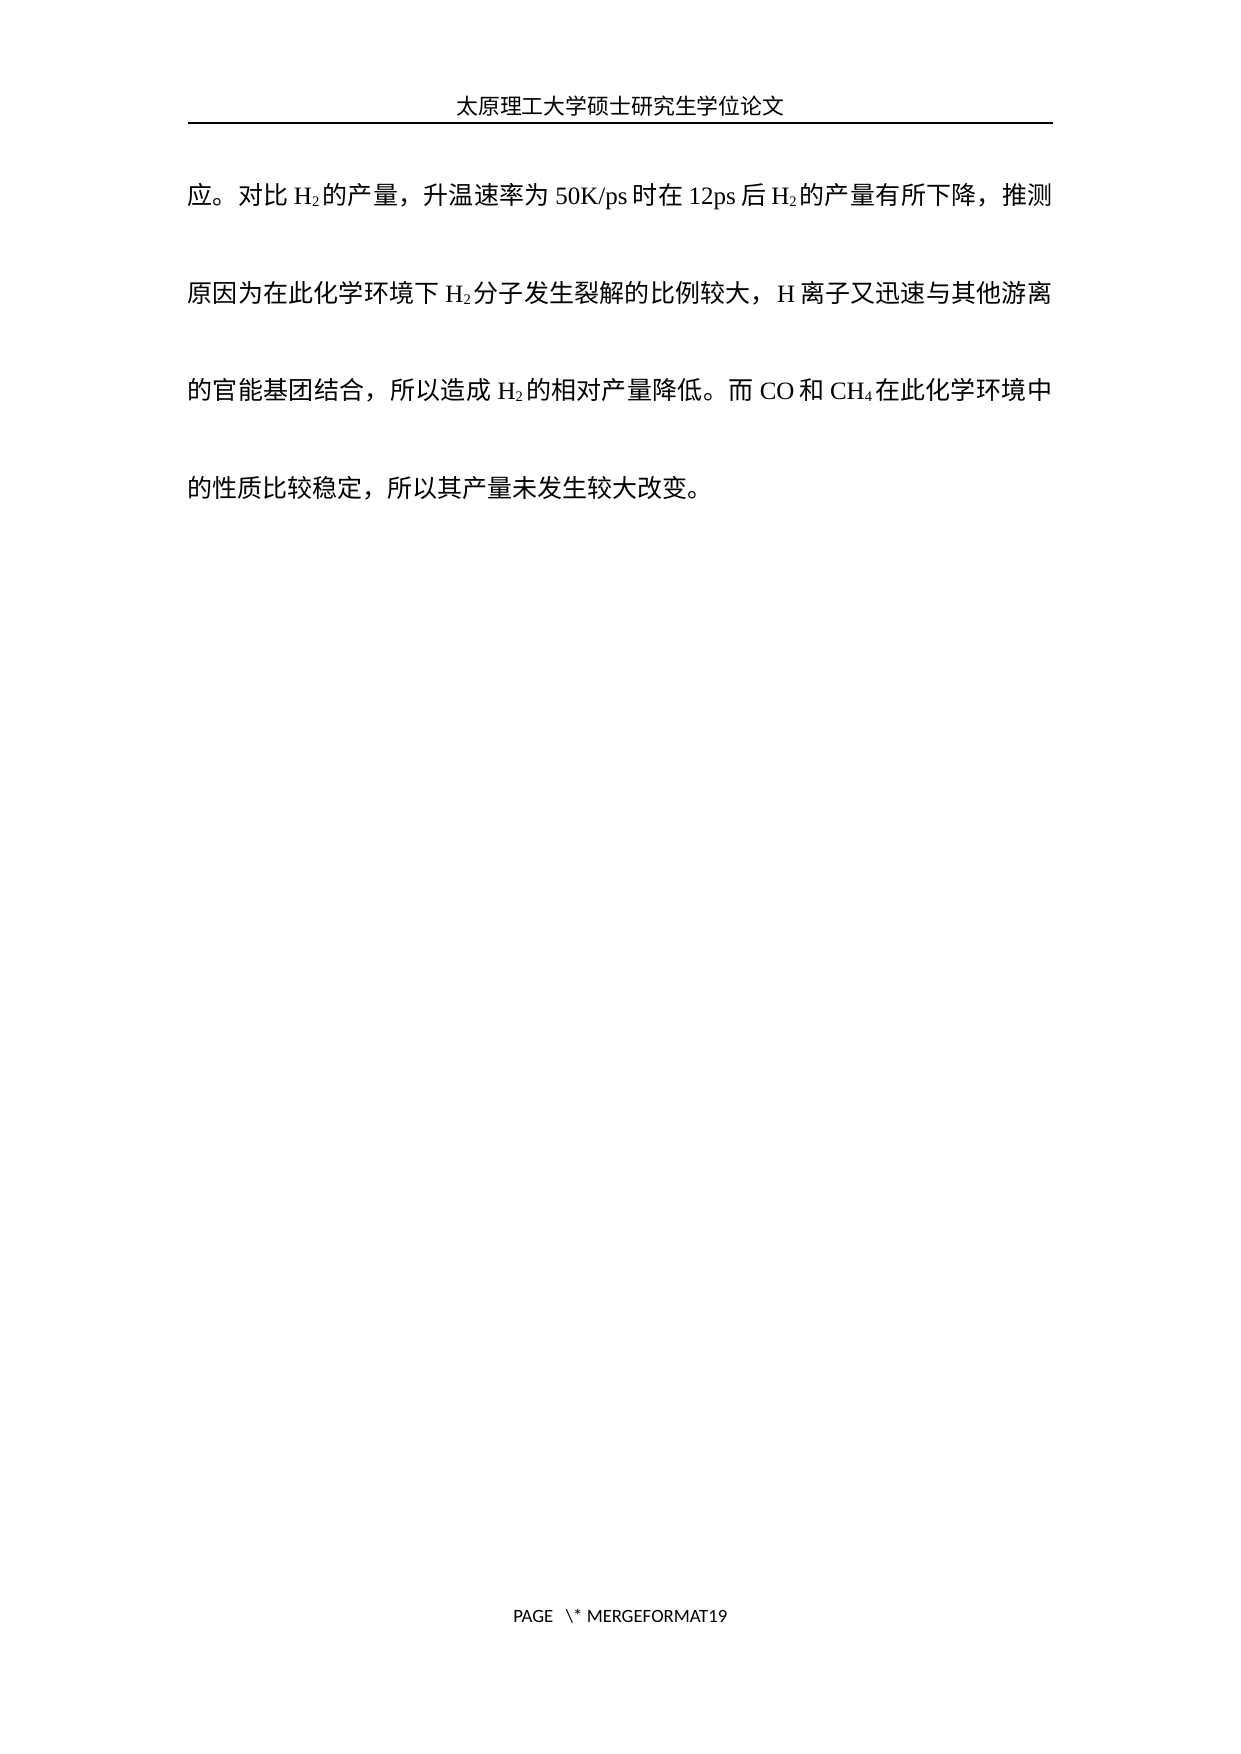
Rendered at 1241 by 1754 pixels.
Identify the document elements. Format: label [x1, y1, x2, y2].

text [187, 161, 1053, 519]
